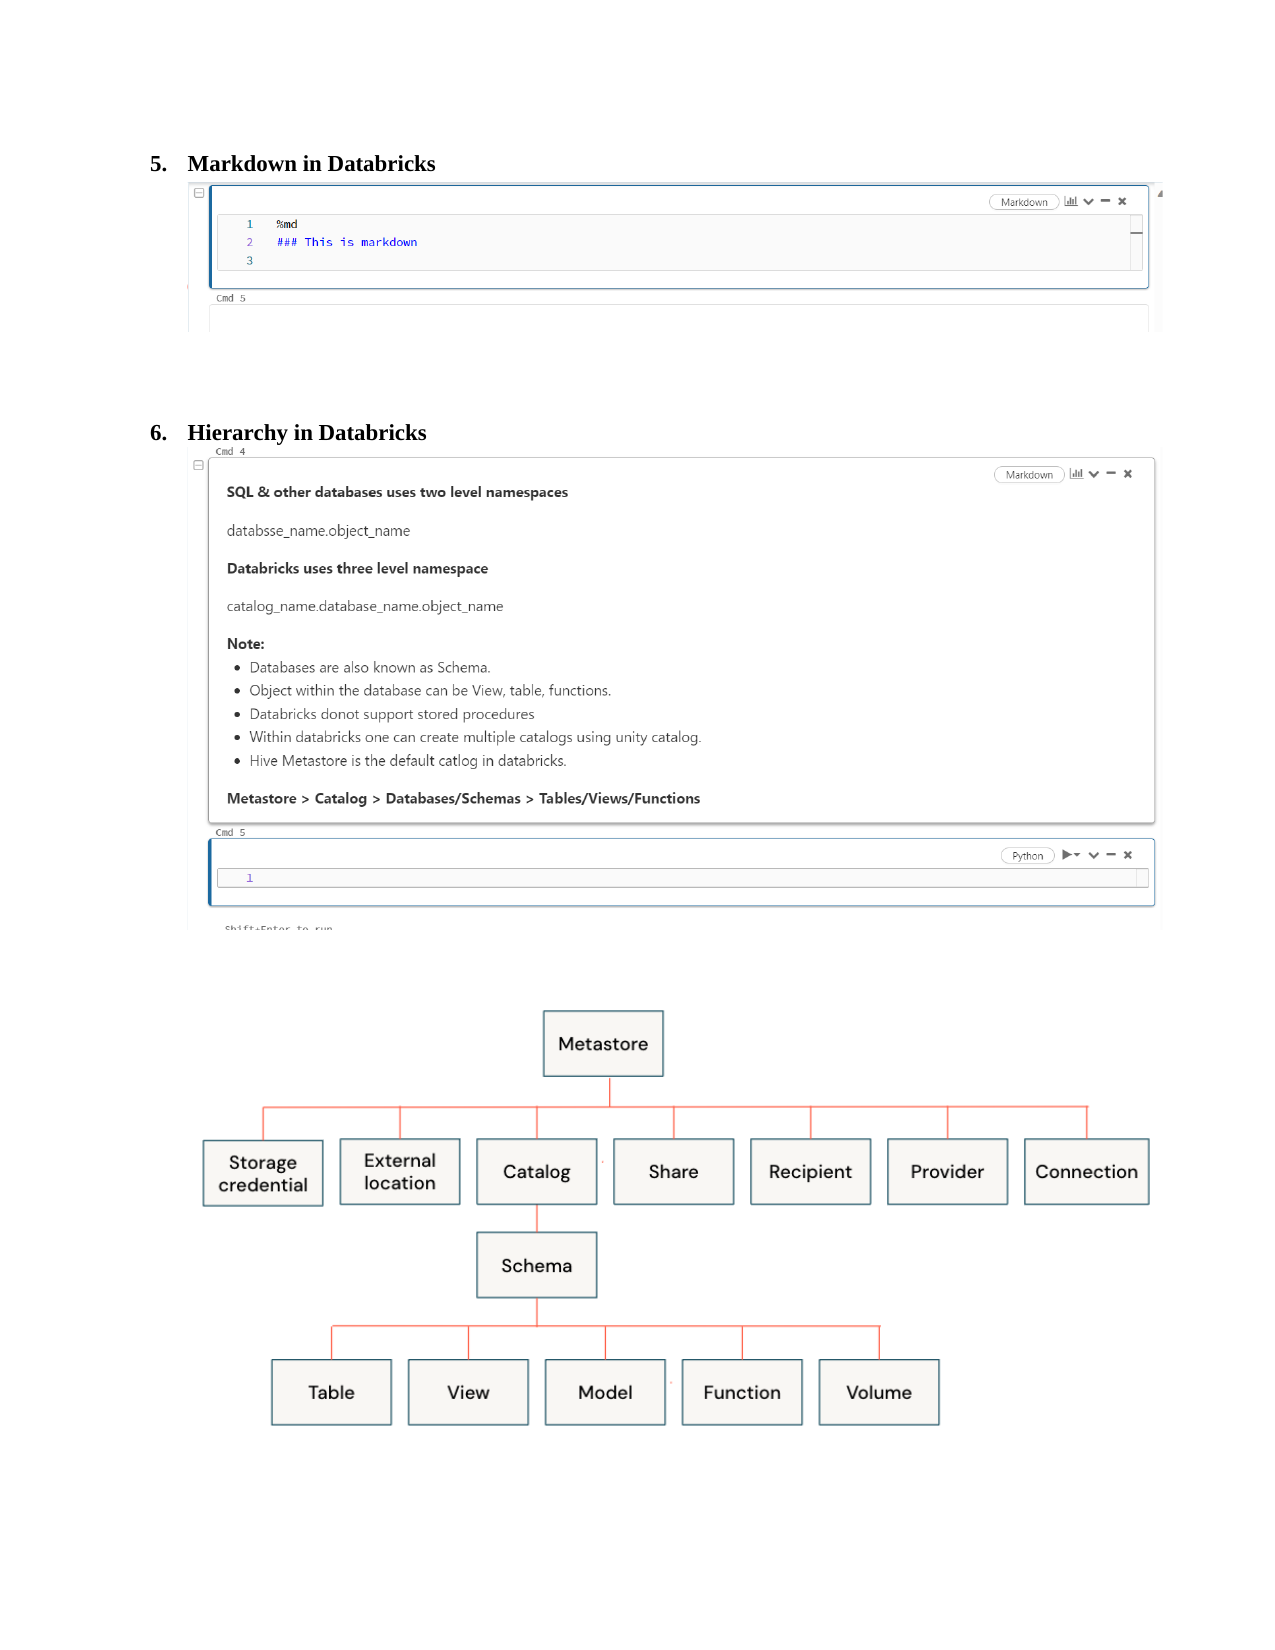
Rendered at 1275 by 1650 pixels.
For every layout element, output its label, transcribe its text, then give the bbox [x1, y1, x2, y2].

picture [187, 993, 1163, 1448]
list Markdown in Databricks [150, 150, 1125, 176]
list Hierarchy in Databricks [150, 419, 1125, 445]
picture [187, 447, 1163, 930]
picture [187, 178, 1163, 332]
